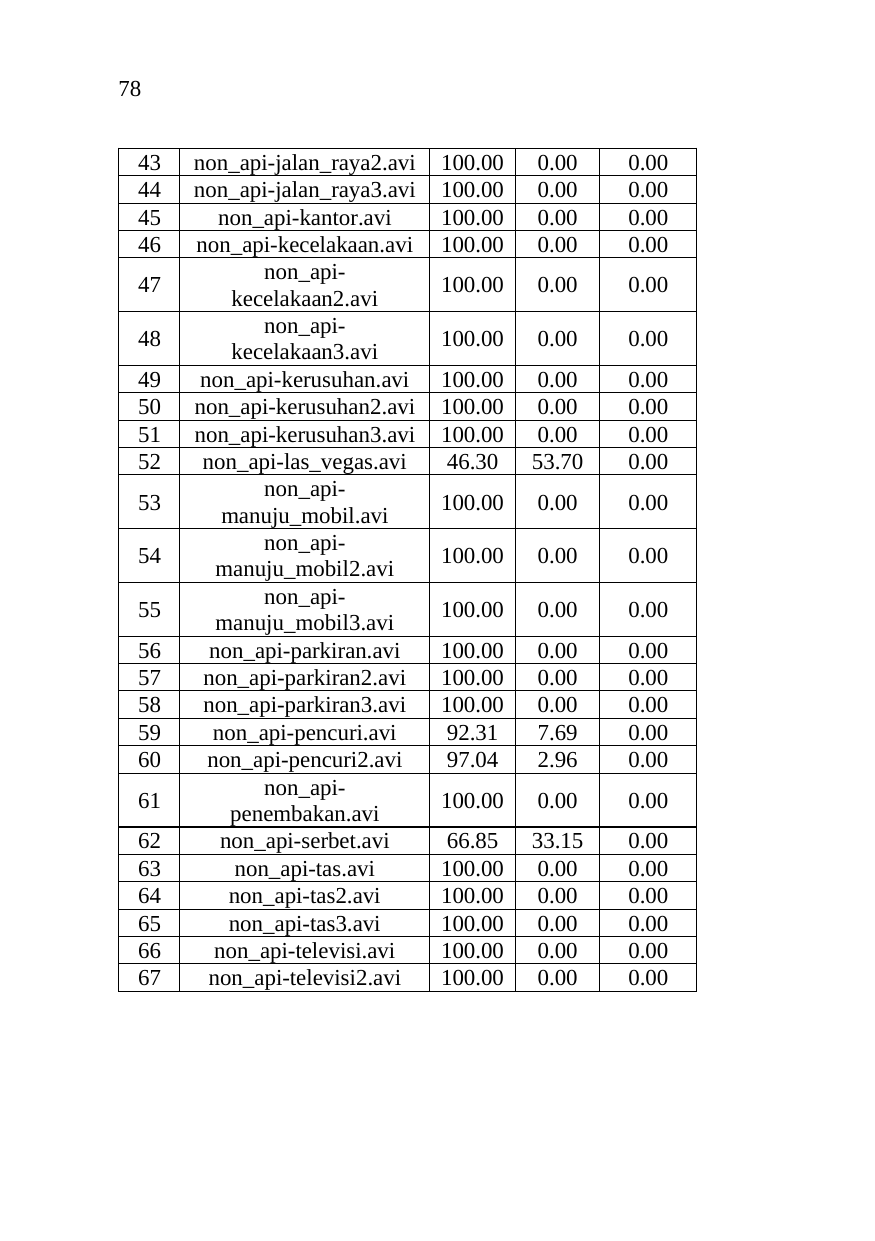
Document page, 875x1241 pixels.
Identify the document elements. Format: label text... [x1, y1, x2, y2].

table_cell 0.00 [600, 910, 696, 936]
table_cell 53.70 [516, 448, 599, 474]
table_cell non_api-kerusuhan.avi [180, 366, 429, 392]
table_cell non_api-kerusuhan2.avi [180, 393, 429, 419]
table_cell 0.00 [516, 882, 599, 908]
table_cell 100.00 [430, 393, 515, 419]
table_cell 64 [119, 882, 179, 908]
table_cell 0.00 [516, 475, 599, 528]
table_cell 66 [119, 937, 179, 963]
table_cell 92.31 [430, 719, 515, 745]
table_cell 43 [119, 149, 179, 175]
table_cell non_api-parkiran3.avi [180, 691, 429, 718]
table_cell non_api-manuju_mobil3.avi [180, 583, 429, 636]
table_cell 0.00 [516, 964, 599, 991]
table_cell 0.00 [600, 231, 696, 257]
table_cell 100.00 [430, 529, 515, 582]
table_cell 0.00 [600, 448, 696, 474]
table_cell non_api-televisi.avi [180, 937, 429, 963]
table_cell 61 [119, 774, 179, 826]
table_cell 97.04 [430, 746, 515, 773]
table_cell 0.00 [600, 964, 696, 991]
table_cell non_api-parkiran2.avi [180, 664, 429, 690]
table_cell 49 [119, 366, 179, 392]
table_cell 0.00 [516, 421, 599, 447]
table_cell 100.00 [430, 583, 515, 636]
table_cell 0.00 [600, 774, 696, 826]
table_cell 57 [119, 664, 179, 690]
table_cell 0.00 [516, 691, 599, 718]
table_cell 0.00 [516, 855, 599, 881]
table_cell 0.00 [516, 366, 599, 392]
table_cell 0.00 [516, 774, 599, 826]
table_cell 44 [119, 176, 179, 202]
table_cell 56 [119, 637, 179, 663]
table_cell 0.00 [516, 258, 599, 311]
table_cell 100.00 [430, 366, 515, 392]
table_cell 100.00 [430, 637, 515, 663]
table_cell 100.00 [430, 204, 515, 230]
table_cell 50 [119, 393, 179, 419]
table_cell 100.00 [430, 910, 515, 936]
table_cell 46 [119, 231, 179, 257]
table_cell 53 [119, 475, 179, 528]
table_cell 100.00 [430, 149, 515, 175]
table_cell 0.00 [516, 910, 599, 936]
table_cell 0.00 [600, 149, 696, 175]
table_cell 0.00 [600, 691, 696, 718]
table_cell 0.00 [600, 258, 696, 311]
table_cell 100.00 [430, 882, 515, 908]
table_cell non_api-tas.avi [180, 855, 429, 881]
table_cell 63 [119, 855, 179, 881]
table_cell non_api-tas3.avi [180, 910, 429, 936]
table_cell 47 [119, 258, 179, 311]
table_cell 0.00 [600, 366, 696, 392]
table_cell 51 [119, 421, 179, 447]
table_cell 52 [119, 448, 179, 474]
table_cell 65 [119, 910, 179, 936]
table_cell 0.00 [600, 393, 696, 419]
table_cell 0.00 [516, 637, 599, 663]
table_cell 60 [119, 746, 179, 773]
table_cell 62 [119, 828, 179, 854]
table_cell 0.00 [516, 664, 599, 690]
table_cell 0.00 [516, 583, 599, 636]
table_cell 0.00 [600, 583, 696, 636]
table_cell 0.00 [600, 421, 696, 447]
table_cell 0.00 [600, 746, 696, 773]
table_cell 100.00 [430, 664, 515, 690]
table_cell 0.00 [600, 204, 696, 230]
table_cell 0.00 [600, 855, 696, 881]
table_cell 0.00 [516, 149, 599, 175]
table_cell 100.00 [430, 312, 515, 365]
table_cell 0.00 [600, 828, 696, 854]
table_cell non_api-pencuri2.avi [180, 746, 429, 773]
table_cell non_api-kantor.avi [180, 204, 429, 230]
table_cell non_api-penembakan.avi [180, 774, 429, 826]
table_cell 0.00 [516, 204, 599, 230]
table_cell 0.00 [600, 937, 696, 963]
table_cell 0.00 [600, 312, 696, 365]
table_cell 0.00 [516, 393, 599, 419]
table_cell 100.00 [430, 691, 515, 718]
table_cell non_api-televisi2.avi [180, 964, 429, 991]
table_cell 100.00 [430, 475, 515, 528]
table_cell 0.00 [600, 475, 696, 528]
table_cell non_api-serbet.avi [180, 828, 429, 854]
table_cell 48 [119, 312, 179, 365]
table_cell 0.00 [600, 176, 696, 202]
table_cell 0.00 [516, 529, 599, 582]
table_cell non_api-kecelakaan3.avi [180, 312, 429, 365]
table_cell 100.00 [430, 855, 515, 881]
table_cell 0.00 [516, 176, 599, 202]
table_cell 0.00 [516, 231, 599, 257]
table_cell 0.00 [516, 312, 599, 365]
table_cell 100.00 [430, 176, 515, 202]
table_cell 0.00 [600, 637, 696, 663]
table_cell non_api-las_vegas.avi [180, 448, 429, 474]
table_cell 100.00 [430, 258, 515, 311]
table_cell non_api-kecelakaan2.avi [180, 258, 429, 311]
table_cell 2.96 [516, 746, 599, 773]
table_cell non_api-pencuri.avi [180, 719, 429, 745]
table_cell non_api-jalan_raya3.avi [180, 176, 429, 202]
table_cell 100.00 [430, 937, 515, 963]
table_cell non_api-kecelakaan.avi [180, 231, 429, 257]
table_cell 100.00 [430, 421, 515, 447]
table_cell 0.00 [600, 529, 696, 582]
table_cell 33.15 [516, 828, 599, 854]
table_cell non_api-kerusuhan3.avi [180, 421, 429, 447]
table_cell 58 [119, 691, 179, 718]
table_cell 0.00 [600, 664, 696, 690]
table_cell 100.00 [430, 231, 515, 257]
table_cell 0.00 [600, 882, 696, 908]
table_cell 0.00 [600, 719, 696, 745]
table_cell 0.00 [516, 937, 599, 963]
table_cell 66.85 [430, 828, 515, 854]
table_cell 59 [119, 719, 179, 745]
table_cell 45 [119, 204, 179, 230]
table_cell non_api-manuju_mobil2.avi [180, 529, 429, 582]
table_cell 100.00 [430, 964, 515, 991]
table_cell 54 [119, 529, 179, 582]
table_cell 7.69 [516, 719, 599, 745]
table_cell non_api-manuju_mobil.avi [180, 475, 429, 528]
table_cell non_api-jalan_raya2.avi [180, 149, 429, 175]
table_cell 46.30 [430, 448, 515, 474]
table_cell 55 [119, 583, 179, 636]
table_cell 100.00 [430, 774, 515, 826]
table_cell non_api-parkiran.avi [180, 637, 429, 663]
table_cell non_api-tas2.avi [180, 882, 429, 908]
table_cell 67 [119, 964, 179, 991]
